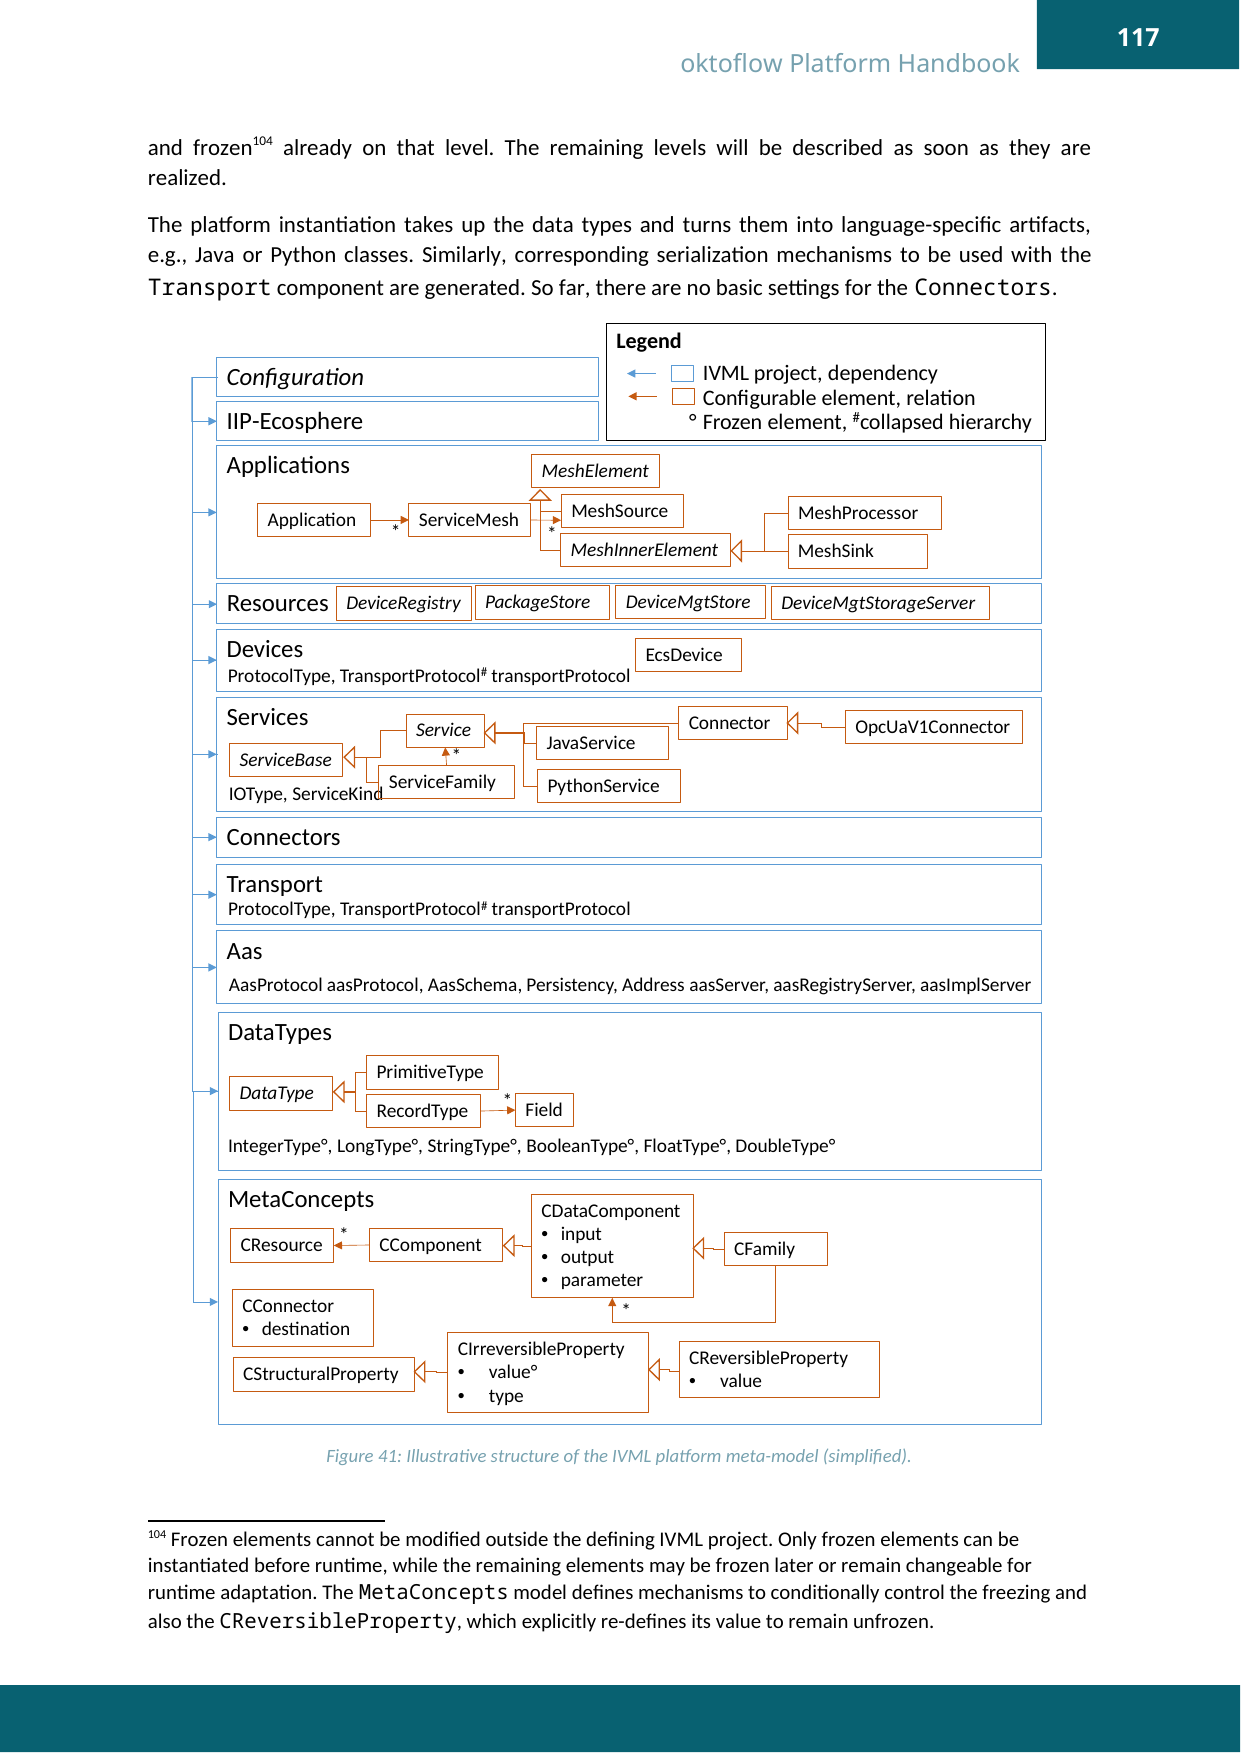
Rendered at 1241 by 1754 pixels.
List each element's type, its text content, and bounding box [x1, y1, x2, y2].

text Figure 41: Illustrative structure of the IVML platform meta-model (simplified). [148, 1444, 1093, 1467]
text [148, 133, 1093, 191]
text The platform instantiation takes up the data types and turns them into language-specific artifacts, e.g., Java or Python classes. Similarly, corresponding serialization mechanisms to be used with the Transport component are generated. So far, there are no basic settings for the Connectors. [148, 210, 1093, 302]
